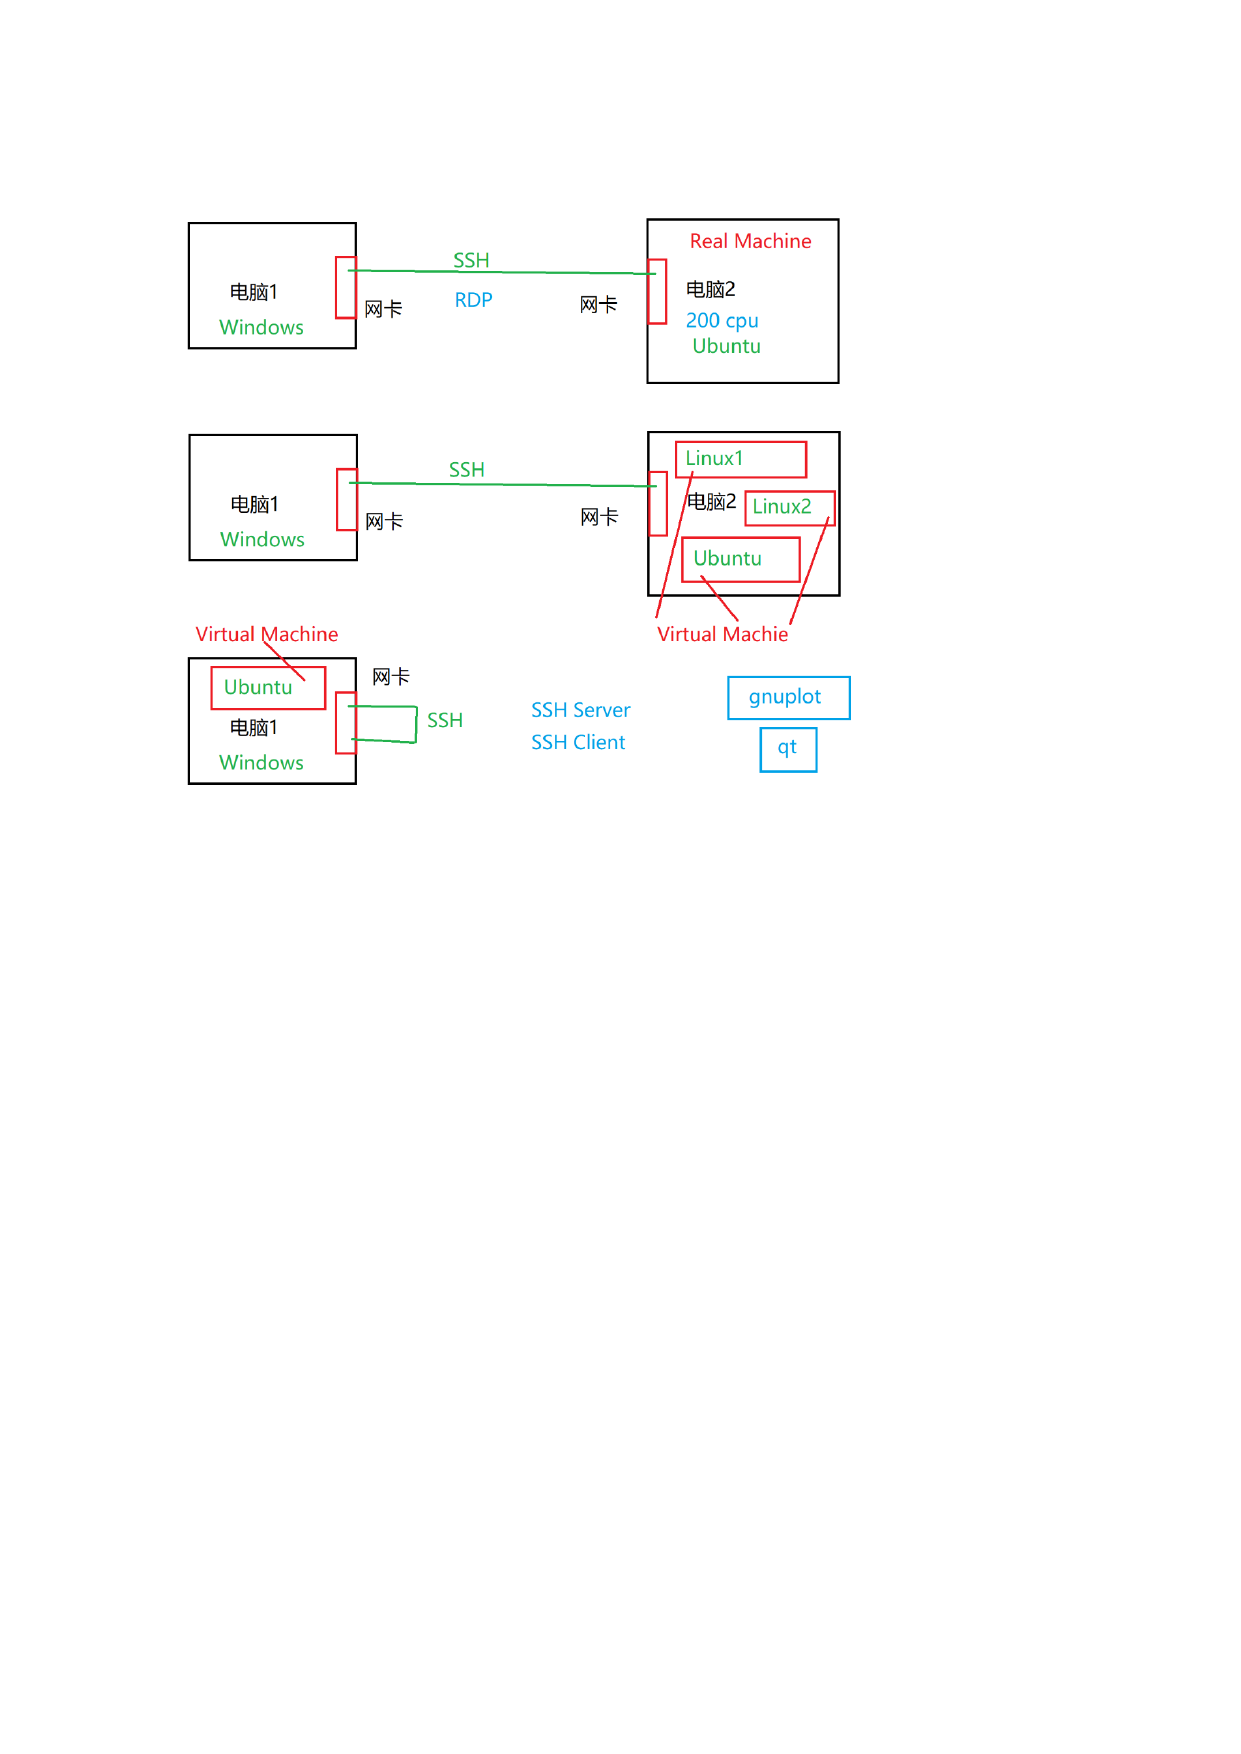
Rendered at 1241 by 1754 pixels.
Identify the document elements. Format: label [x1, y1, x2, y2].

picture [150, 194, 893, 798]
